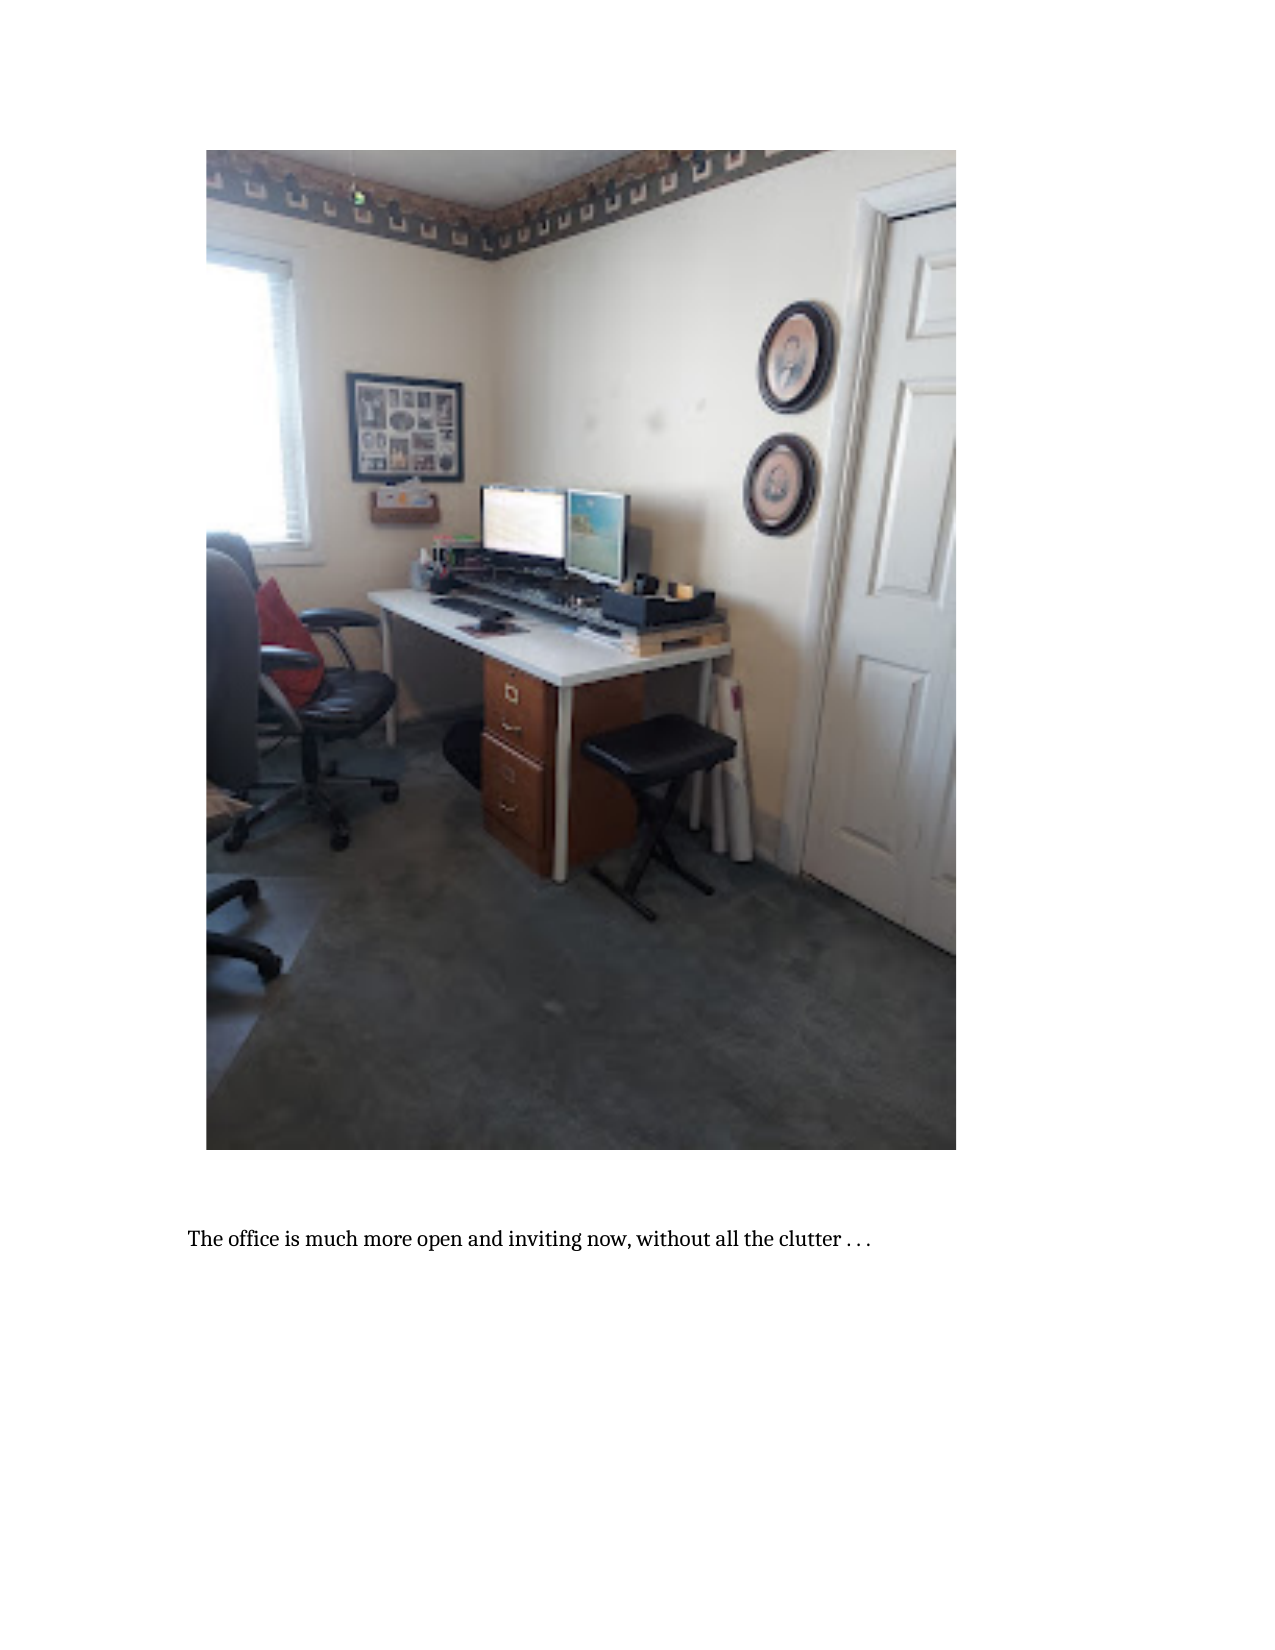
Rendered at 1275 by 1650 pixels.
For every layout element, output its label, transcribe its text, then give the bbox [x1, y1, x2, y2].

picture [206, 150, 957, 1150]
text The office is much more open and inviting now, without all the clutter . . . [187, 1226, 1087, 1252]
